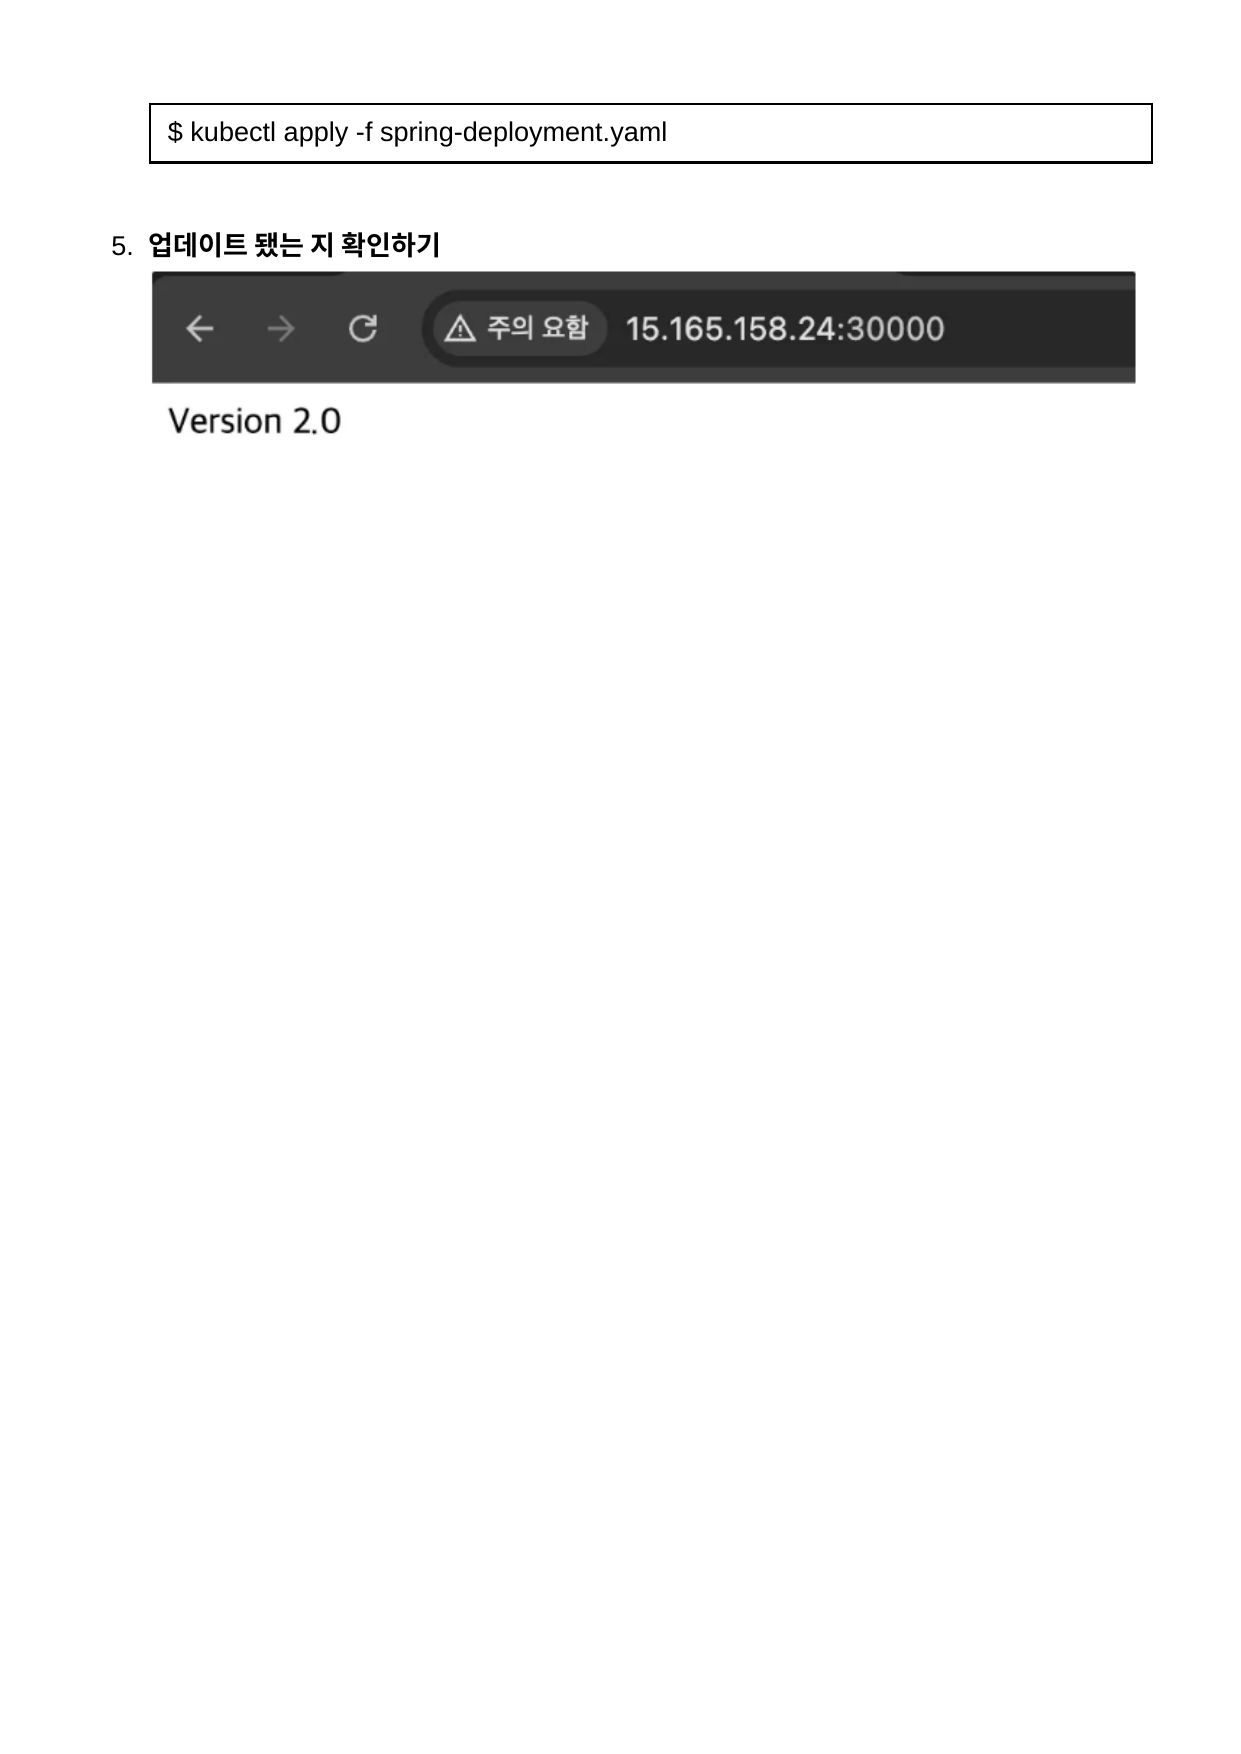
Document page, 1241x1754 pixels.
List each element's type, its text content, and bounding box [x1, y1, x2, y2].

picture [148, 263, 1143, 483]
table_header $ kubectl apply -f spring-deployment.yaml [151, 105, 1151, 161]
